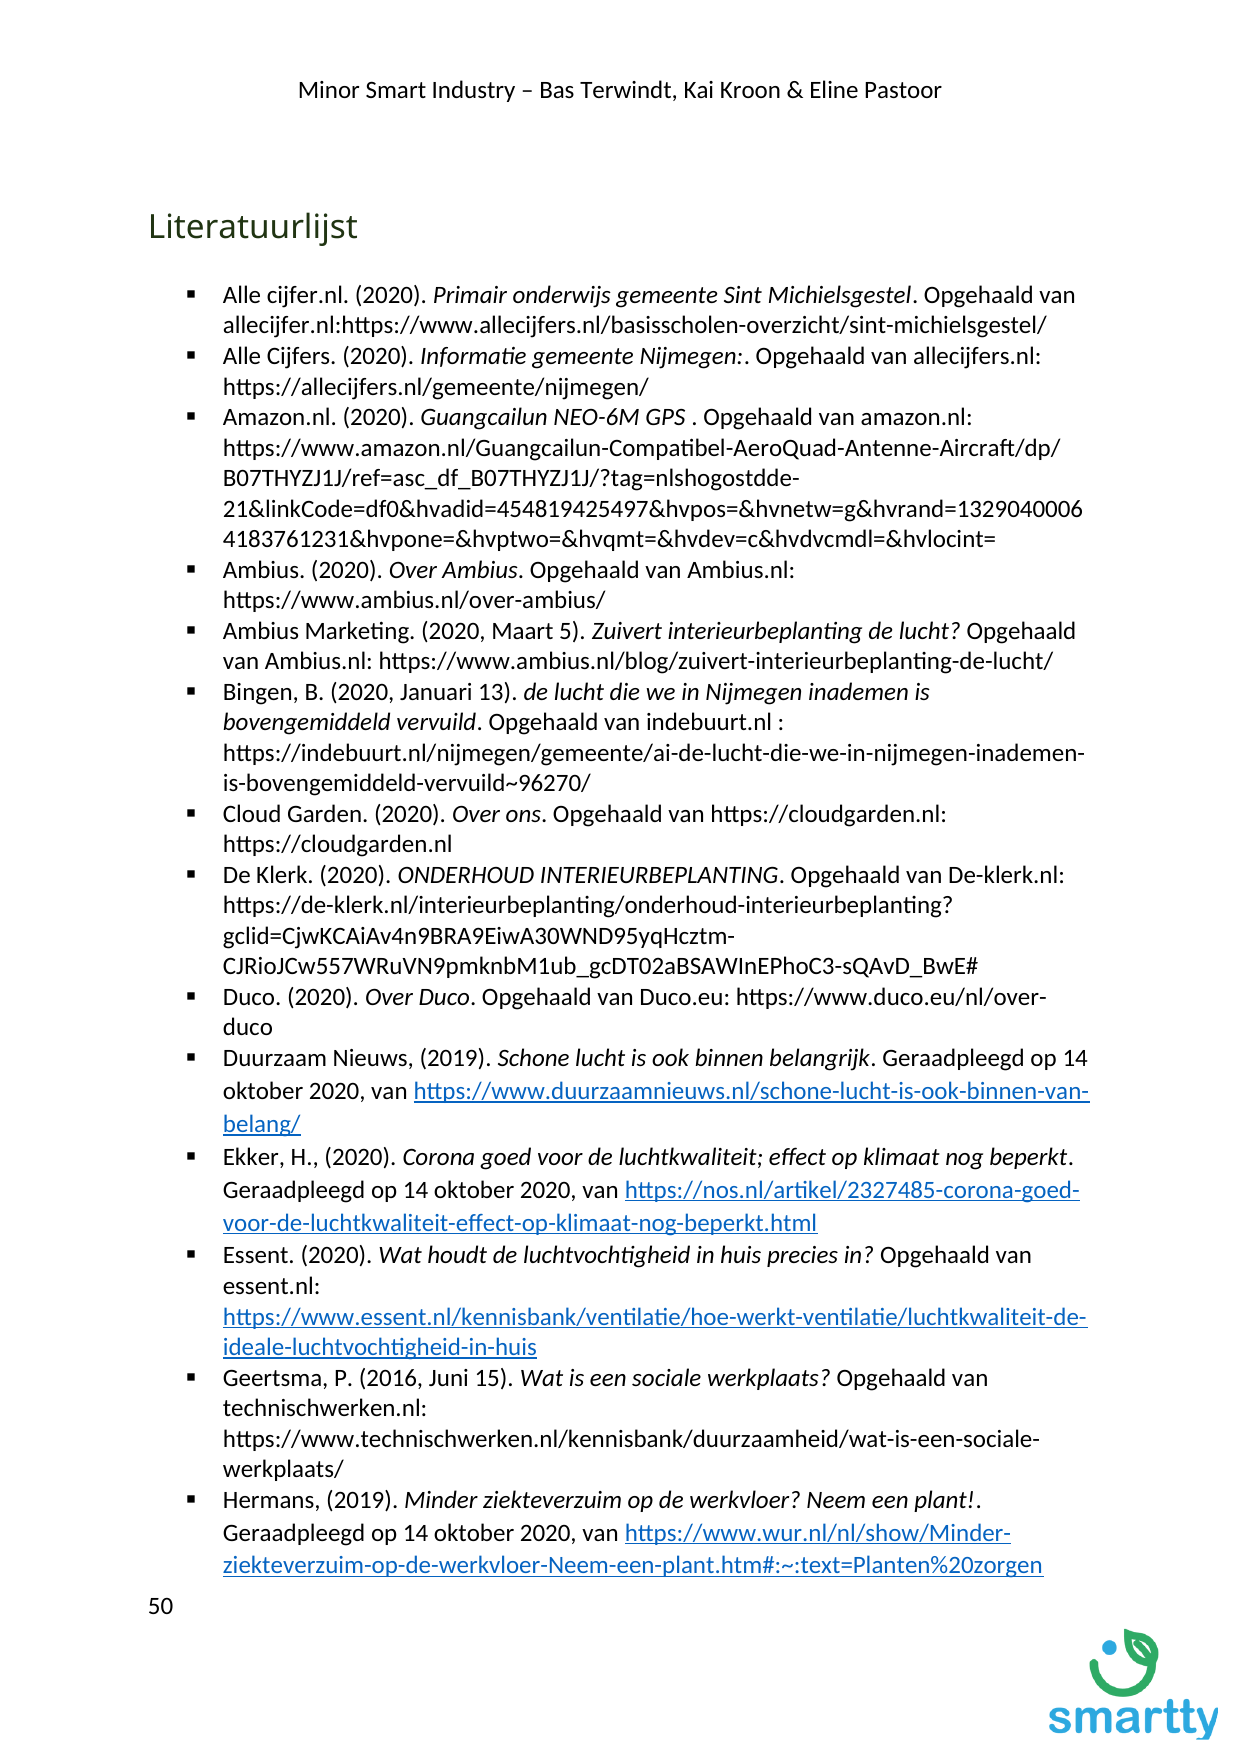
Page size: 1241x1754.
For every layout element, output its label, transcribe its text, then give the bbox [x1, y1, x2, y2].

list Cloud Garden. (2020). Over ons. Opgehaald van https://cloudgarden.nl: https://cloudgarden.nl [185, 798, 1093, 859]
list Geertsma, P. (2016, Juni 15). Wat is een sociale werkplaats? Opgehaald van technischwerken.nl: https://www.technischwerken.nl/kennisbank/duurzaamheid/wat-is-een-sociale-werkplaats/ [185, 1362, 1093, 1484]
list Bingen, B. (2020, Januari 13). de lucht die we in Nijmegen inademen is bovengemiddeld vervuild. Opgehaald van indebuurt.nl : https://indebuurt.nl/nijmegen/gemeente/ai-de-lucht-die-we-in-nijmegen-inademen-is-bovengemiddeld-vervuild~96270/ [185, 676, 1093, 798]
list Ekker, H., (2020). Corona goed voor de luchtkwaliteit; effect op klimaat nog beperkt. Geraadpleegd op 14 oktober 2020, van https://nos.nl/artikel/2327485-corona-goed-voor-de-luchtkwaliteit-effect-op-klimaat-nog-beperkt.html [185, 1141, 1093, 1237]
list Ambius Marketing. (2020, Maart 5). Zuivert interieurbeplanting de lucht? Opgehaald van Ambius.nl: https://www.ambius.nl/blog/zuivert-interieurbeplanting-de-lucht/ [185, 615, 1093, 676]
list Duurzaam Nieuws, (2019). Schone lucht is ook binnen belangrijk. Geraadpleegd op 14 oktober 2020, van https://www.duurzaamnieuws.nl/schone-lucht-is-ook-binnen-van-belang/ [185, 1042, 1093, 1138]
list Ambius. (2020). Over Ambius. Opgehaald van Ambius.nl: https://www.ambius.nl/over-ambius/ [185, 554, 1093, 615]
picture [1047, 1628, 1218, 1740]
list Alle Cijfers. (2020). Informatie gemeente Nijmegen:. Opgehaald van allecijfers.nl: https://allecijfers.nl/gemeente/nijmegen/ [185, 340, 1093, 401]
list Amazon.nl. (2020). Guangcailun NEO-6M GPS . Opgehaald van amazon.nl: https://www.amazon.nl/Guangcailun-Compatibel-AeroQuad-Antenne-Aircraft/dp/B07THYZJ1J/ref=asc_df_B07THYZJ1J/?tag=nlshogostdde-21&linkCode=df0&hvadid=454819425497&hvpos=&hvnetw=g&hvrand=13290400064183761231&hvpone=&hvptwo=&hvqmt=&hvdev=c&hvdvcmdl=&hvlocint= [185, 401, 1093, 554]
list Duco. (2020). Over Duco. Opgehaald van Duco.eu: https://www.duco.eu/nl/over-duco [185, 981, 1093, 1042]
list Alle cijfer.nl. (2020). Primair onderwijs gemeente Sint Michielsgestel. Opgehaald van allecijfer.nl:https://www.allecijfers.nl/basisscholen-overzicht/sint-michielsgestel/ [185, 279, 1093, 340]
subtitle Literatuurlijst [148, 203, 1093, 248]
list Essent. (2020). Wat houdt de luchtvochtigheid in huis precies in? Opgehaald van essent.nl: https://www.essent.nl/kennisbank/ventilatie/hoe-werkt-ventilatie/luchtkwaliteit-de-ideale-luchtvochtigheid-in-huis [185, 1239, 1093, 1362]
list De Klerk. (2020). ONDERHOUD INTERIEURBEPLANTING. Opgehaald van De-klerk.nl: https://de-klerk.nl/interieurbeplanting/onderhoud-interieurbeplanting?gclid=CjwKCAiAv4n9BRA9EiwA30WND95yqHcztm-CJRioJCw557WRuVN9pmknbM1ub_gcDT02aBSAWInEPhoC3-sQAvD_BwE# [185, 859, 1093, 981]
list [185, 1484, 1093, 1580]
